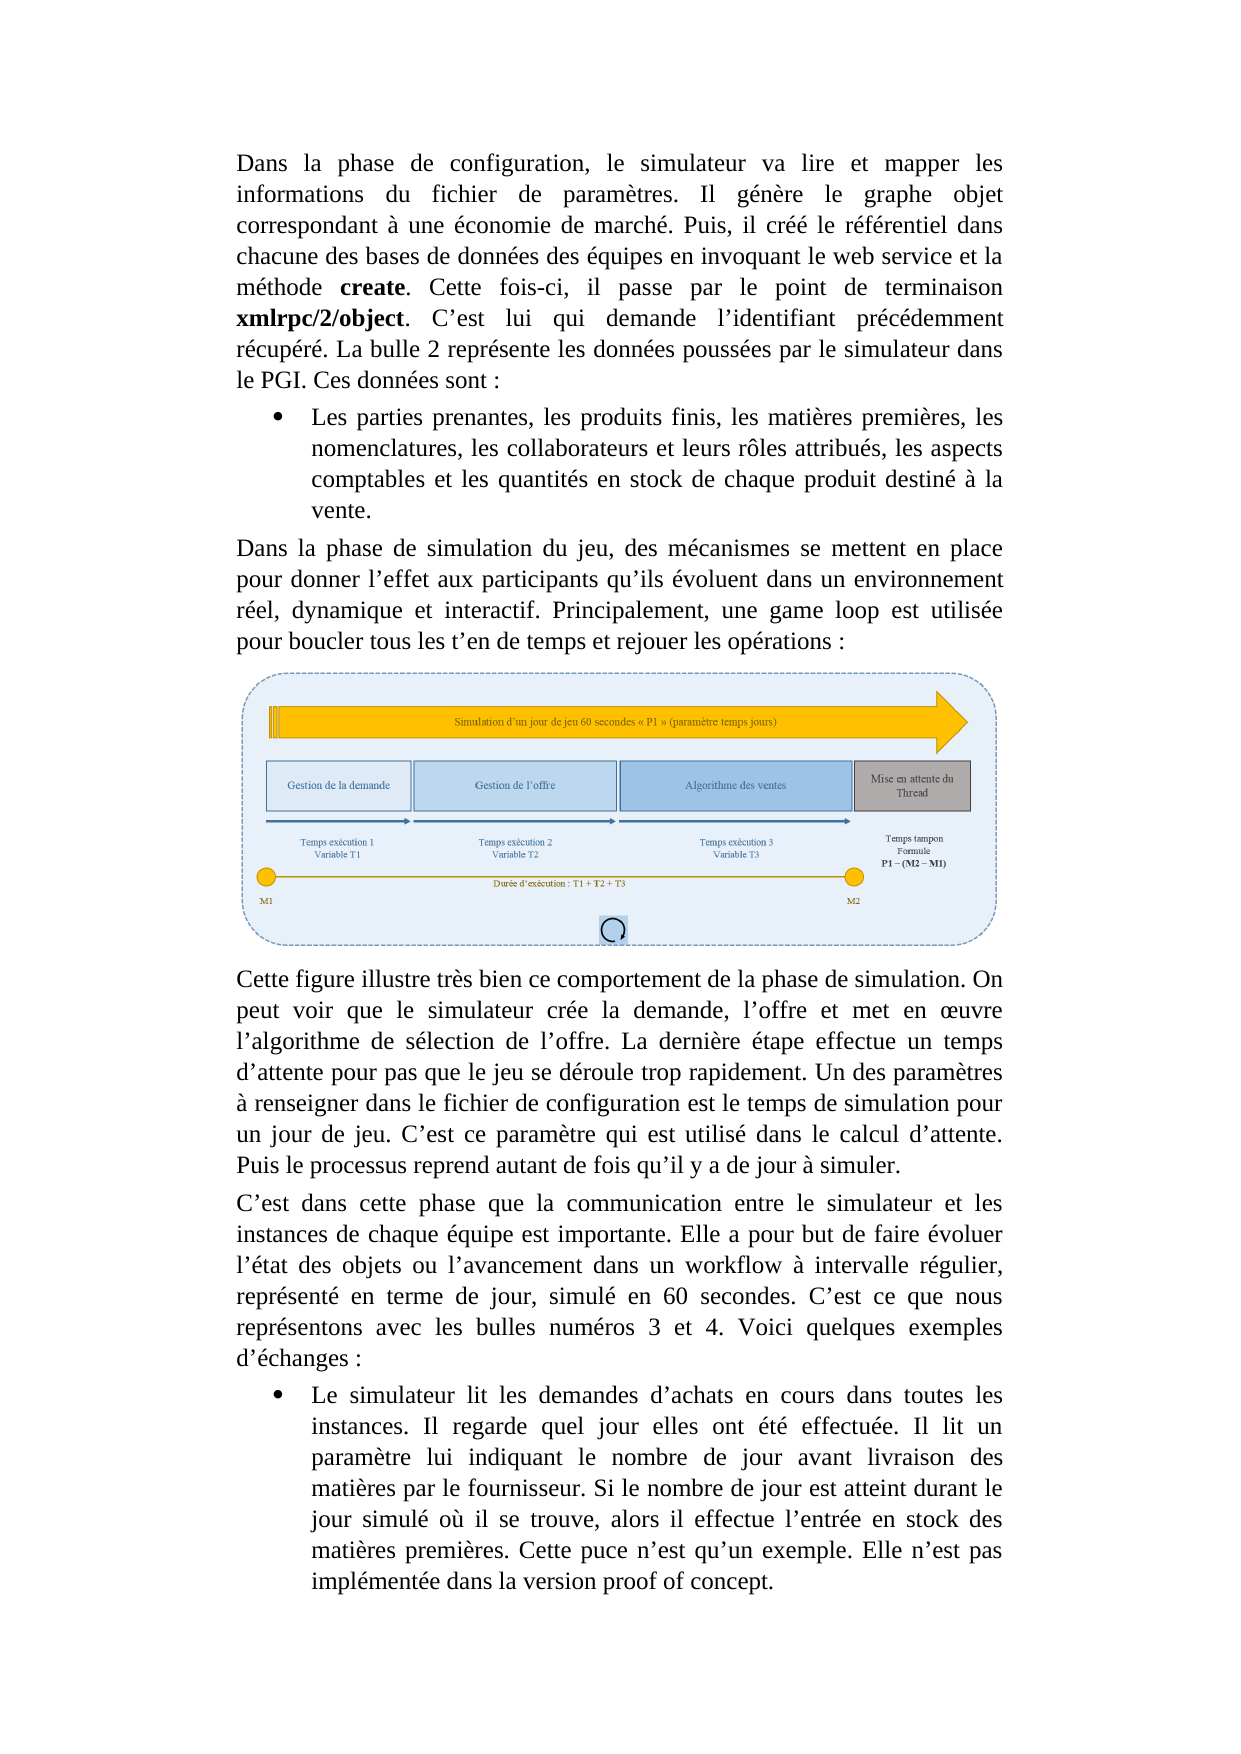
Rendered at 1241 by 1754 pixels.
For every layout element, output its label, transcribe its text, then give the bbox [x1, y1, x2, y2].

picture [236, 663, 1004, 956]
text Dans la phase de configuration, le simulateur va lire et mapper les informations du fichier de paramètres. Il génère le graphe objet correspondant à une économie de marché. Puis, il créé le référentiel dans chacune des bases de données des équipes en invoquant le web service et la méthode create. Cette fois-ci, il passe par le point de terminaison xmlrpc/2/object. C’est lui qui demande l’identifiant précédemment récupéré. La bulle 2 représente les données poussées par le simulateur dans le PGI. Ces données sont : [236, 148, 1004, 394]
list Le simulateur lit les demandes d’achats en cours dans toutes les instances. Il regarde quel jour elles ont été effectuée. Il lit un paramètre lui indiquant le nombre de jour avant livraison des matières par le fournisseur. Si le nombre de jour est atteint durant le jour simulé où il se trouve, alors il effectue l’entrée en stock des matières premières. Cette puce n’est qu’un exemple. Elle n’est pas implémentée dans la version proof of concept. [274, 1380, 1004, 1595]
text C’est dans cette phase que la communication entre le simulateur et les instances de chaque équipe est importante. Elle a pour but de faire évoluer l’état des objets ou l’avancement dans un workflow à intervalle régulier, représenté en terme de jour, simulé en 60 secondes. C’est ce que nous représentons avec les bulles numéros 3 et 4. Voici quelques exemples d’échanges : [236, 1188, 1004, 1372]
list Les parties prenantes, les produits finis, les matières premières, les nomenclatures, les collaborateurs et leurs rôles attribués, les aspects comptables et les quantités en stock de chaque produit destiné à la vente. [274, 402, 1004, 524]
text Cette figure illustre très bien ce comportement de la phase de simulation. On peut voir que le simulateur crée la demande, l’offre et met en œuvre l’algorithme de sélection de l’offre. La dernière étape effectue un temps d’attente pour pas que le jeu se déroule trop rapidement. Un des paramètres à renseigner dans le fichier de configuration est le temps de simulation pour un jour de jeu. C’est ce paramètre qui est utilisé dans le calcul d’attente. Puis le processus reprend autant de fois qu’il y a de jour à simuler. [236, 964, 1004, 1179]
text Dans la phase de simulation du jeu, des mécanismes se mettent en place pour donner l’effet aux participants qu’ils évoluent dans un environnement réel, dynamique et interactif. Principalement, une game loop est utilisée pour boucler tous les t’en de temps et rejouer les opérations : [236, 533, 1004, 654]
